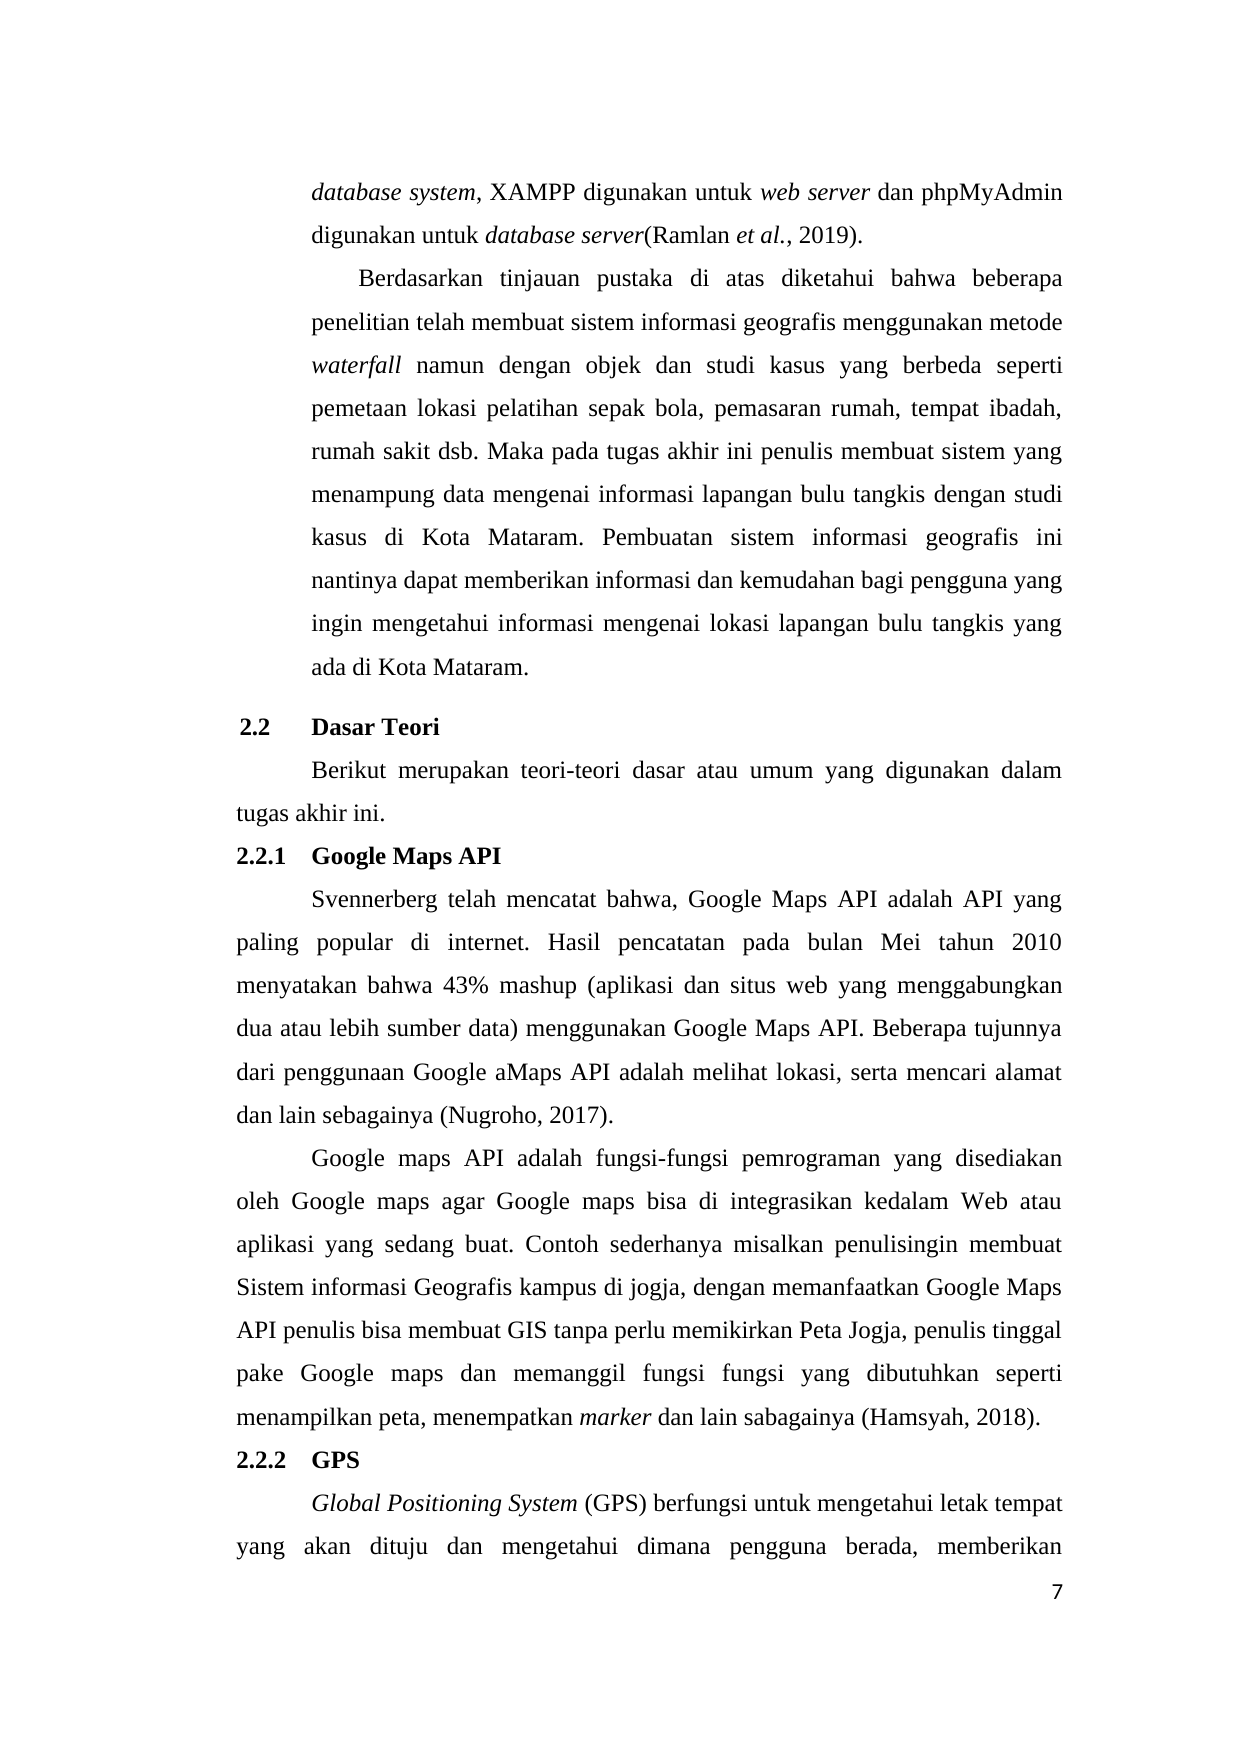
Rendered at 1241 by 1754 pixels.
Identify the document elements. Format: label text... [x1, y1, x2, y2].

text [236, 1488, 1063, 1560]
text Berdasarkan tinjauan pustaka di atas diketahui bahwa beberapa penelitian telah membuat sistem informasi geografis menggunakan metode waterfall namun dengan objek dan studi kasus yang berbeda seperti pemetaan lokasi pelatihan sepak bola, pemasaran rumah, tempat ibadah, rumah sakit dsb. Maka pada tugas akhir ini penulis membuat sistem yang menampung data mengenai informasi lapangan bulu tangkis dengan studi kasus di Kota Mataram. Pembuatan sistem informasi geografis ini nantinya dapat memberikan informasi dan kemudahan bagi pengguna yang ingin mengetahui informasi mengenai lokasi lapangan bulu tangkis yang ada di Kota Mataram. [311, 263, 1063, 680]
text Svennerberg telah mencatat bahwa, Google Maps API adalah API yang paling popular di internet. Hasil pencatatan pada bulan Mei tahun 2010 menyatakan bahwa 43% mashup (aplikasi dan situs web yang menggabungkan dua atau lebih sumber data) menggunakan Google Maps API. Beberapa tujunnya dari penggunaan Google aMaps API adalah melihat lokasi, serta mencari alamat dan lain sebagainya (Nugroho, 2017). [236, 884, 1063, 1128]
list GPS [236, 1445, 1063, 1473]
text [311, 177, 1063, 249]
text Google maps API adalah fungsi-fungsi pemrograman yang disediakan oleh Google maps agar Google maps bisa di integrasikan kedalam Web atau aplikasi yang sedang buat. Contoh sederhanya misalkan penulisingin membuat Sistem informasi Geografis kampus di jogja, dengan memanfaatkan Google Maps API penulis bisa membuat GIS tanpa perlu memikirkan Peta Jogja, penulis tinggal pake Google maps dan memanggil fungsi fungsi yang dibutuhkan seperti menampilkan peta, menempatkan marker dan lain sabagainya (Hamsyah, 2018). [236, 1143, 1063, 1430]
text Berikut merupakan teori-teori dasar atau umum yang digunakan dalam tugas akhir ini. [236, 755, 1063, 827]
list Google Maps API [236, 841, 1063, 870]
subtitle Dasar Teori [239, 712, 1063, 740]
